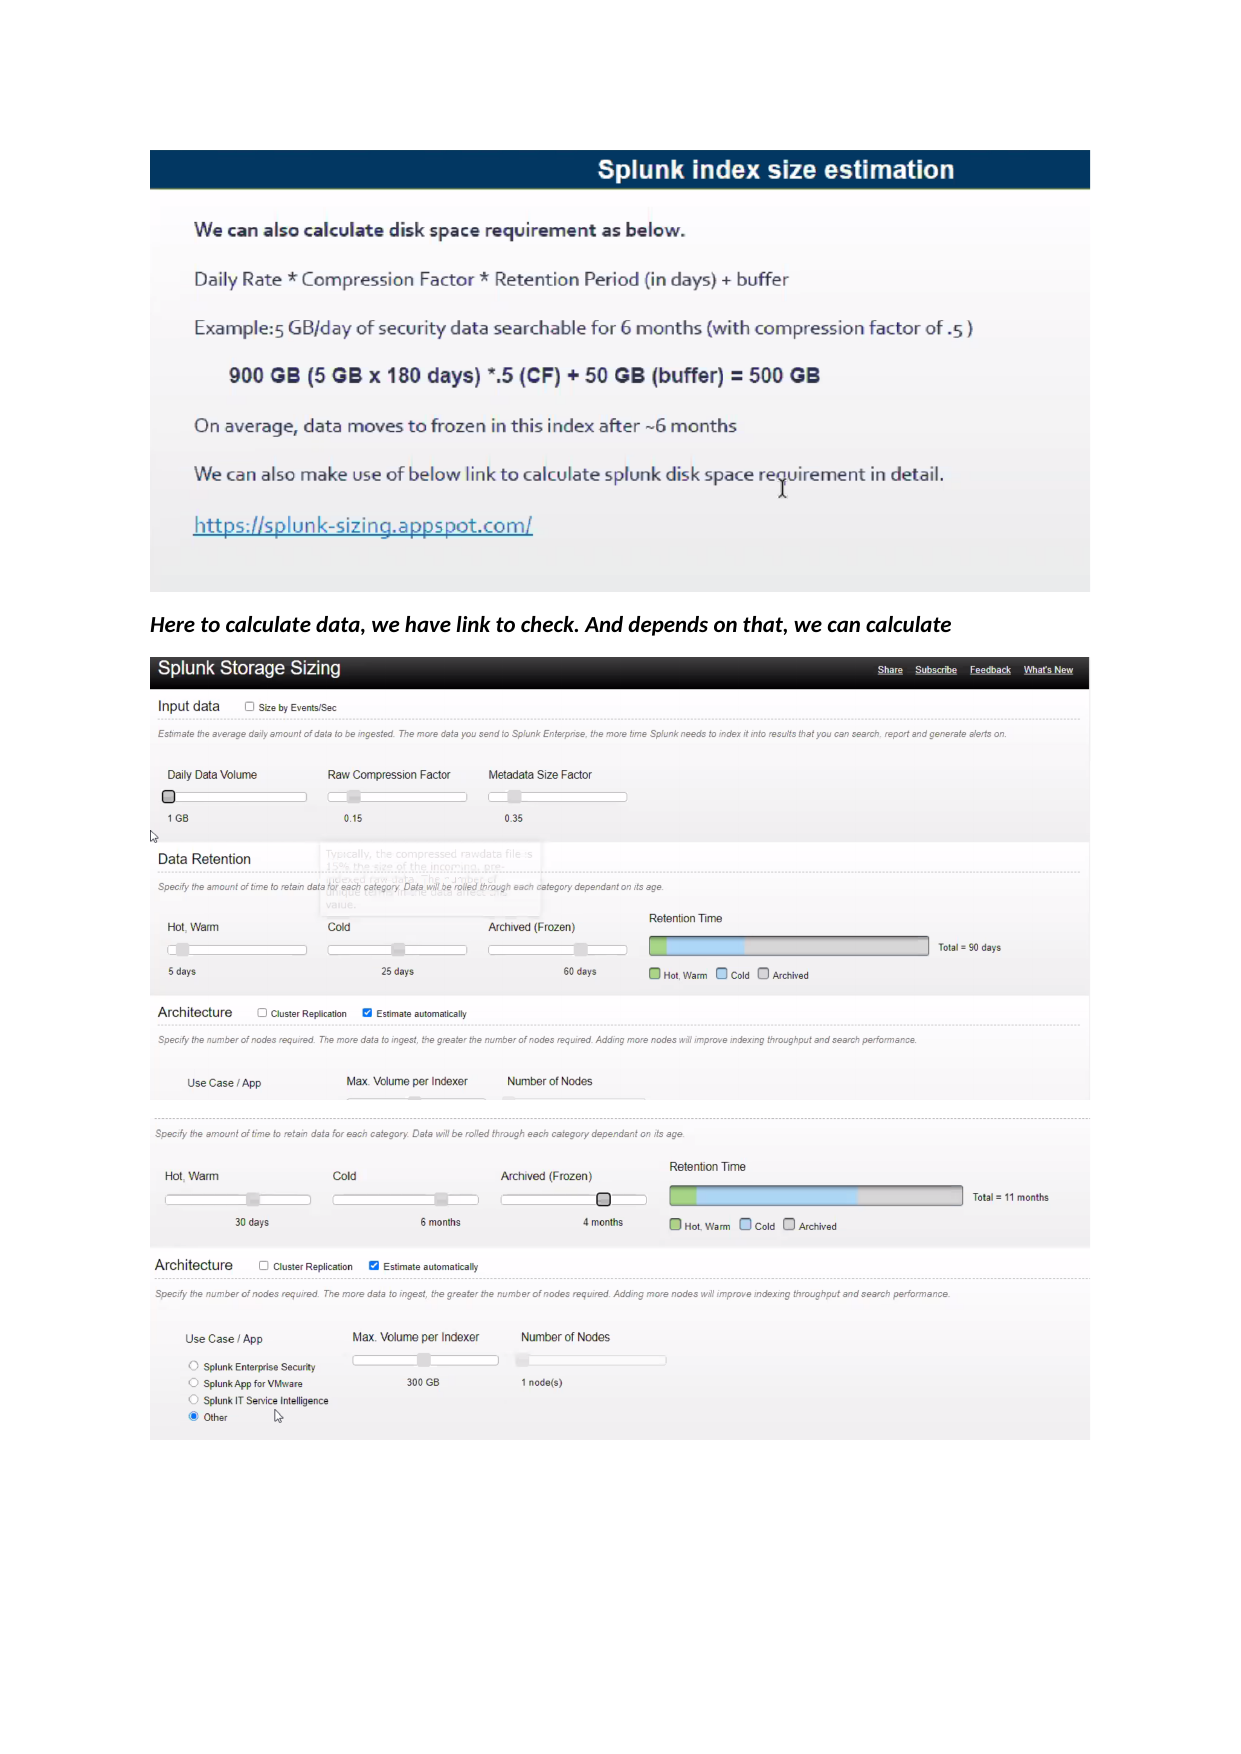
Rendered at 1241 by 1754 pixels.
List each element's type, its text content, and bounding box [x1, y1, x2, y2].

text Here to calculate data, we have link to check. And depends on that, we can calculate [150, 610, 1090, 638]
picture [150, 1118, 1091, 1440]
picture [150, 657, 1091, 1100]
picture [150, 150, 1091, 592]
